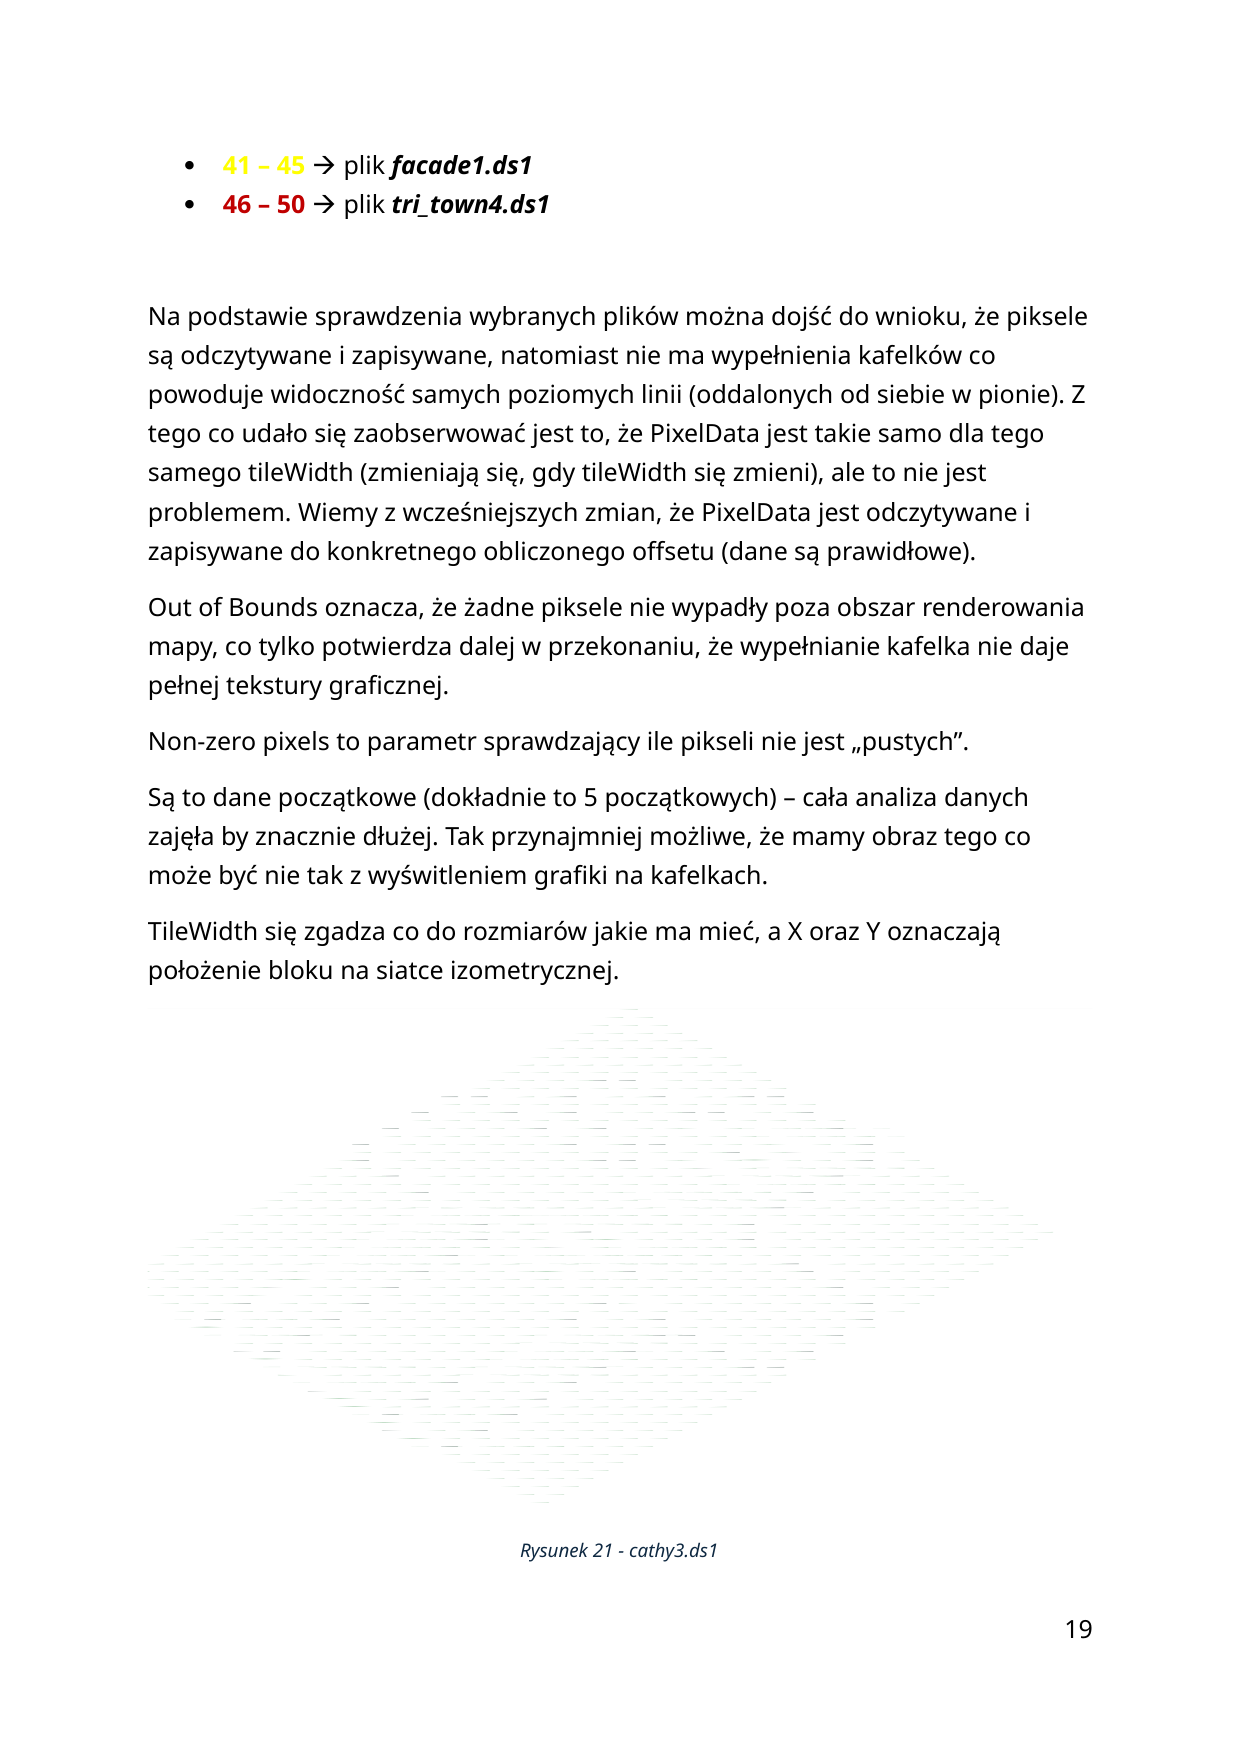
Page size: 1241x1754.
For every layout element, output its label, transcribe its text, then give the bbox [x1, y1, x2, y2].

picture [147, 1008, 1093, 1516]
list 41 – 45 plik facade1.ds1 [185, 148, 1093, 182]
text Non-zero pixels to parametr sprawdzający ile pikseli nie jest „pustych”. [148, 723, 1093, 757]
text Out of Bounds oznacza, że żadne piksele nie wypadły poza obszar renderowania mapy, co tylko potwierdza dalej w przekonaniu, że wypełnianie kafelka nie daje pełnej tekstury graficznej. [148, 589, 1093, 702]
text TileWidth się zgadza co do rozmiarów jakie ma mieć, a X oraz Y oznaczają położenie bloku na siatce izometrycznej. [148, 913, 1093, 987]
text Są to dane początkowe (dokładnie to 5 początkowych) – cała analiza danych zajęła by znacznie dłużej. Tak przynajmniej możliwe, że mamy obraz tego co może być nie tak z wyświtleniem grafiki na kafelkach. [148, 779, 1093, 892]
text Rysunek 21 - cathy3.ds1 [148, 1537, 1093, 1563]
list 46 – 50 plik tri_town4.ds1 [185, 187, 1093, 221]
text Na podstawie sprawdzenia wybranych plików można dojść do wnioku, że piksele są odczytywane i zapisywane, natomiast nie ma wypełnienia kafelków co powoduje widoczność samych poziomych linii (oddalonych od siebie w pionie). Z tego co udało się zaobserwować jest to, że PixelData jest takie samo dla tego samego tileWidth (zmieniają się, gdy tileWidth się zmieni), ale to nie jest problemem. Wiemy z wcześniejszych zmian, że PixelData jest odczytywane i zapisywane do konkretnego obliczonego offsetu (dane są prawidłowe). [148, 298, 1093, 567]
